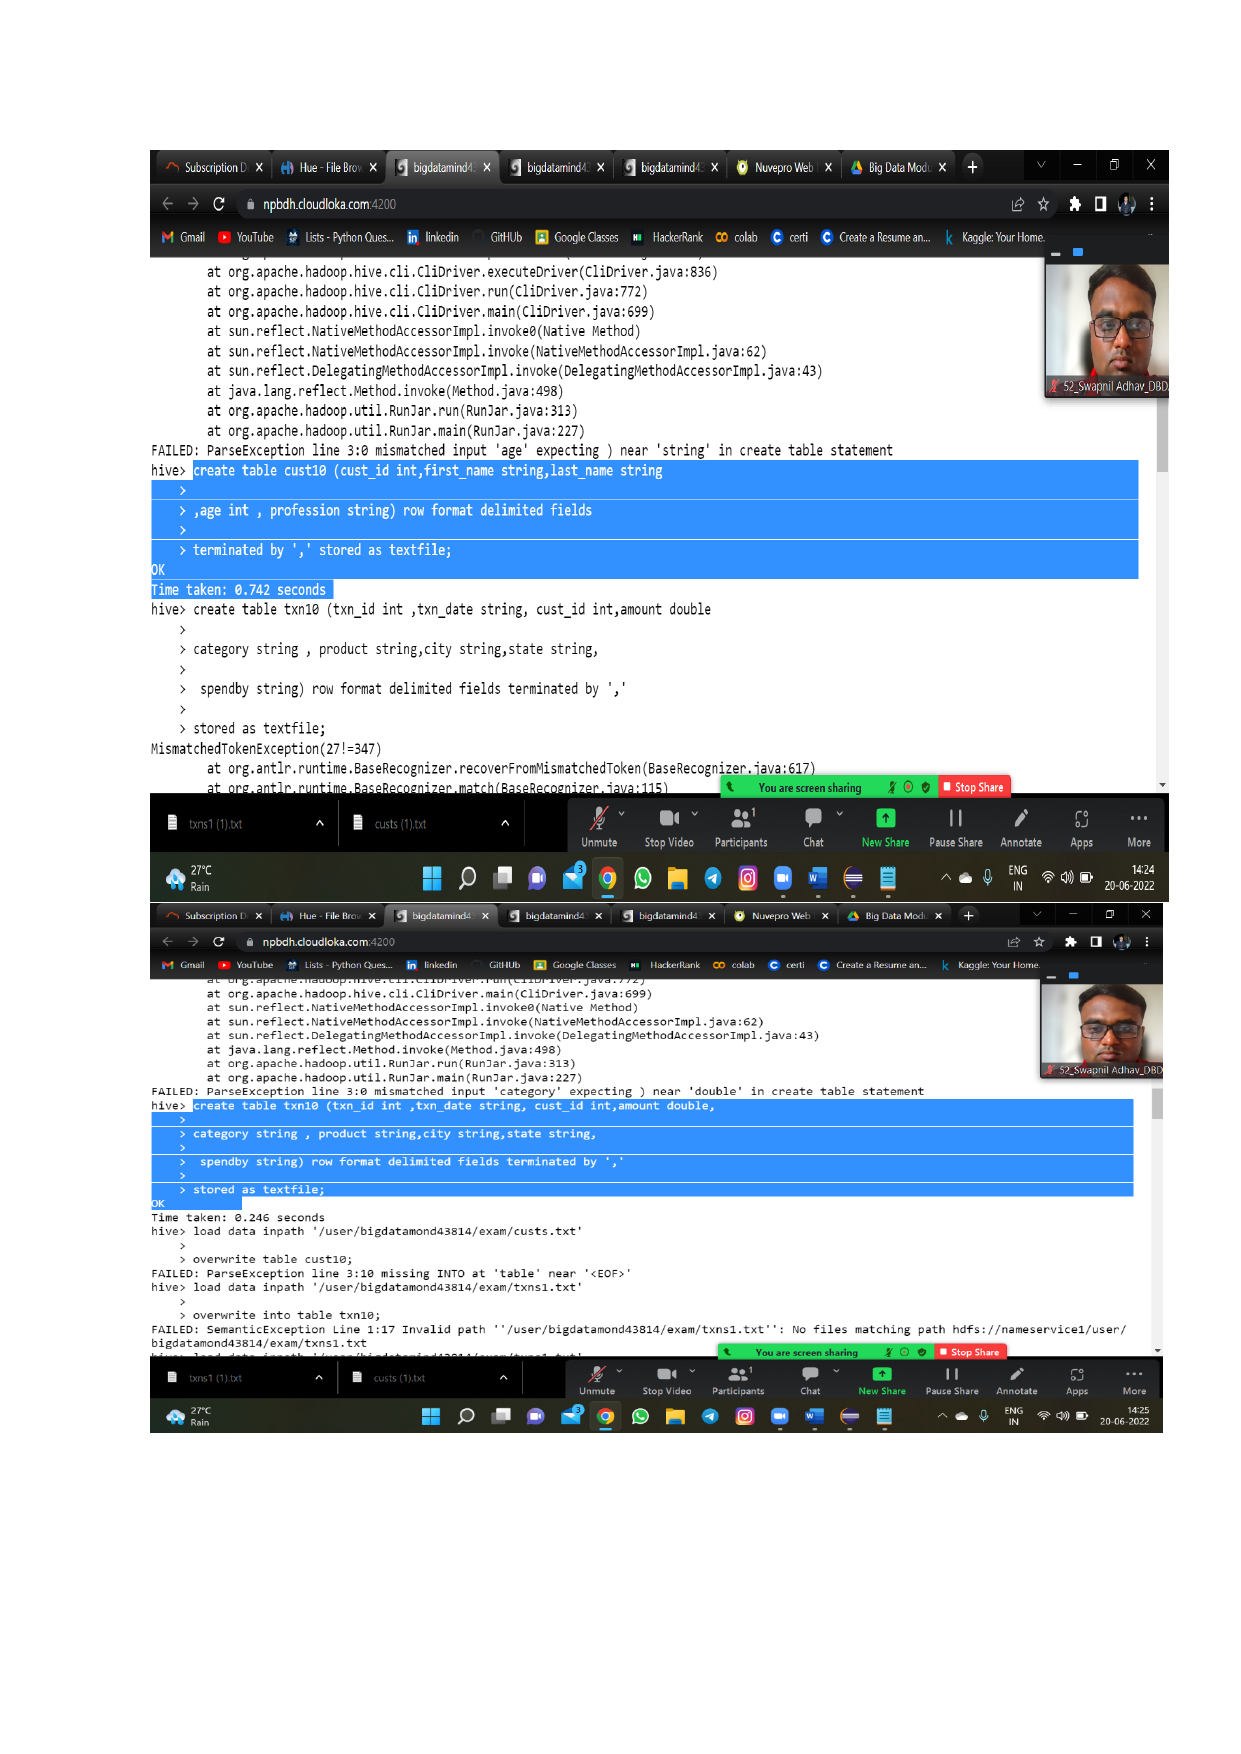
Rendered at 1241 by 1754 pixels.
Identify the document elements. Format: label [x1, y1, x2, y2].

picture [150, 903, 1163, 1433]
picture [150, 150, 1169, 902]
